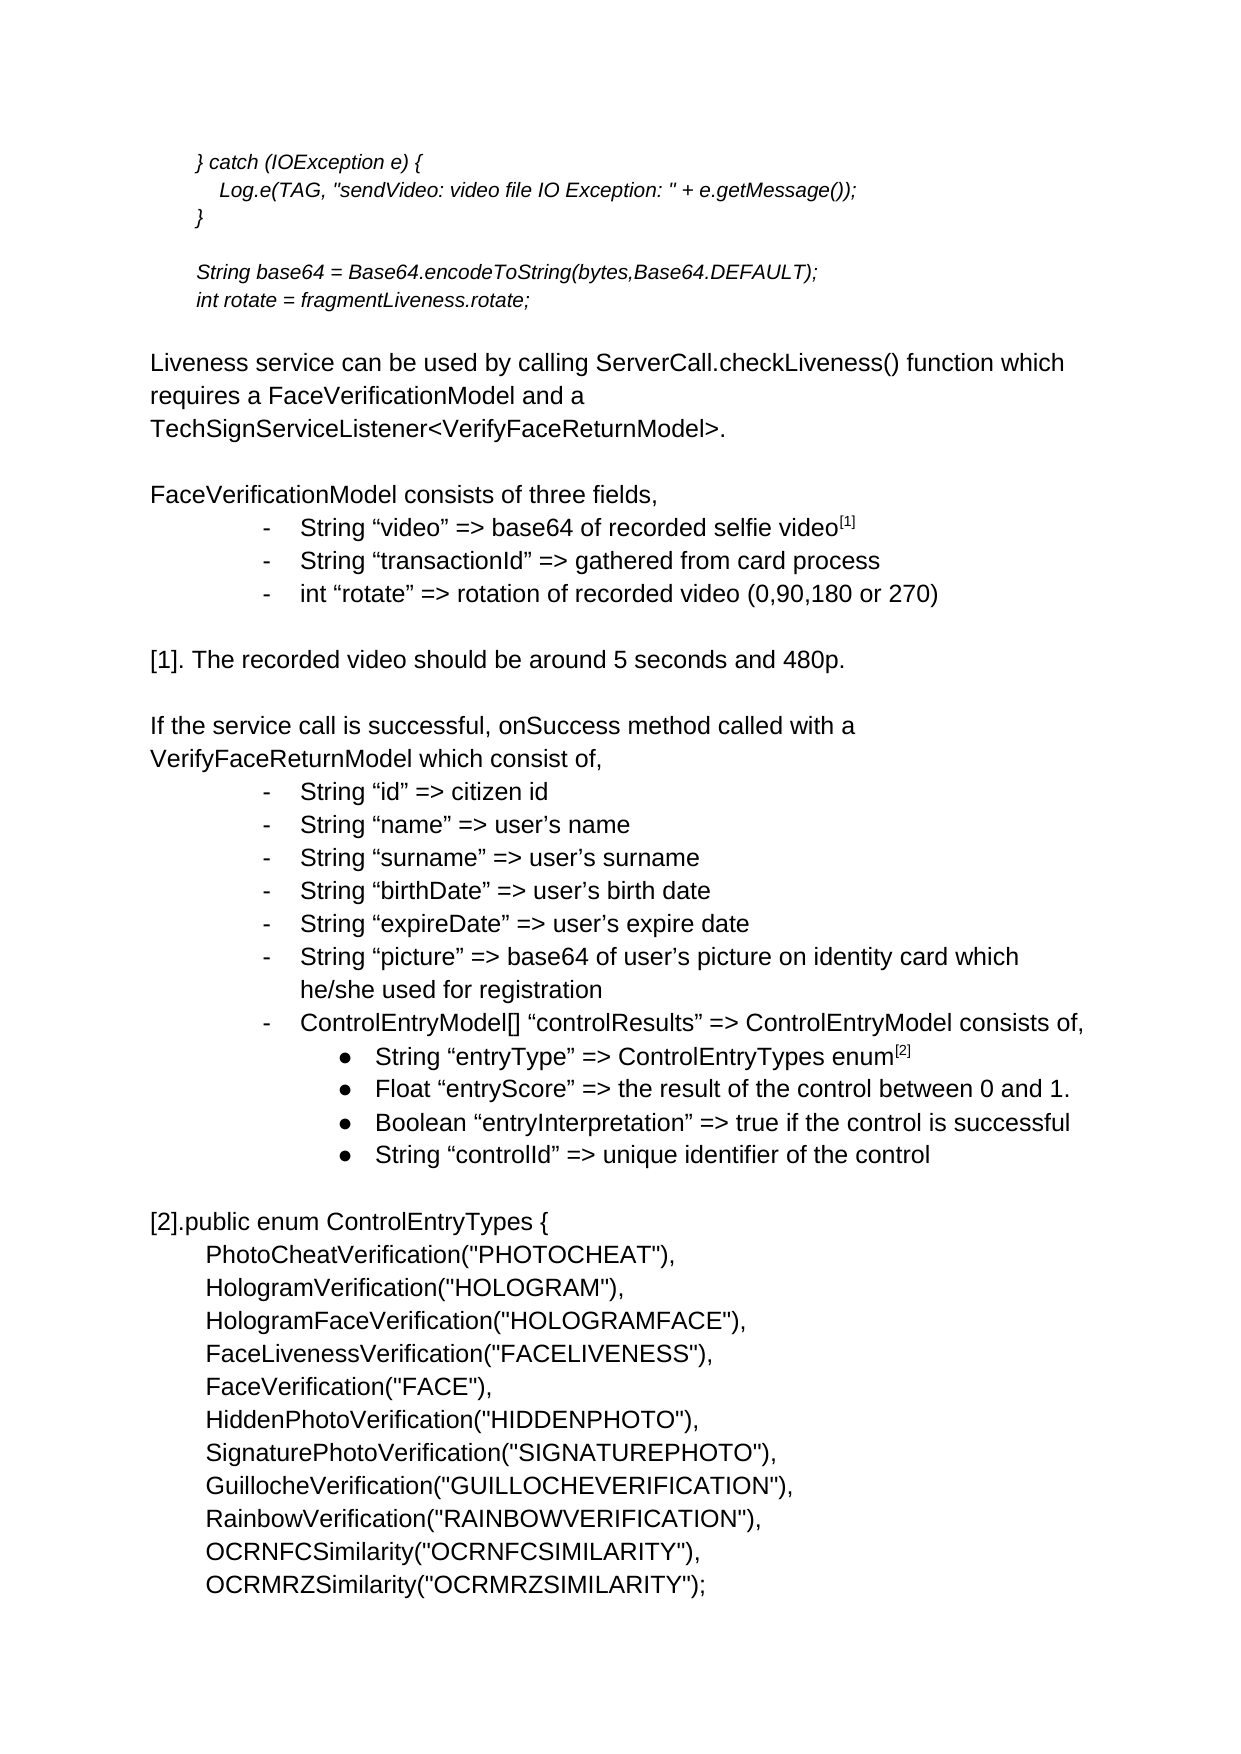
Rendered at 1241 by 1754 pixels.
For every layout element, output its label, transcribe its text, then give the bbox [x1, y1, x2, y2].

text PhotoCheatVerification("PHOTOCHEAT"), [150, 1239, 1090, 1268]
text FaceVerification("FACE"), [150, 1372, 1090, 1400]
list int “rotate” => rotation of recorded video (0,90,180 or 270) [262, 579, 1090, 608]
list ControlEntryModel[] “controlResults” => ControlEntryModel consists of, [262, 1008, 1090, 1037]
text FaceVerificationModel consists of three fields, [150, 480, 1090, 509]
text HiddenPhotoVerification("HIDDENPHOTO"), [150, 1405, 1090, 1433]
text OCRNFCSimilarity("OCRNFCSIMILARITY"), [150, 1537, 1090, 1566]
list String “picture” => base64 of user’s picture on identity card which he/she used for registration [262, 942, 1090, 1004]
list Float “entryScore” => the result of the control between 0 and 1. [337, 1074, 1090, 1103]
list String “controlId” => unique identifier of the control [337, 1141, 1090, 1169]
text } catch (IOException e) { [150, 150, 1090, 174]
list String “surname” => user’s surname [262, 843, 1090, 872]
text HologramVerification("HOLOGRAM"), [150, 1273, 1090, 1301]
text } [150, 205, 1090, 229]
text Liveness service can be used by calling ServerCall.checkLiveness() function which requires a FaceVerificationModel and a TechSignServiceListener<VerifyFaceReturnModel>. [150, 348, 1090, 443]
list Boolean “entryInterpretation” => true if the control is successful [337, 1107, 1090, 1136]
text Log.e(TAG, "sendVideo: video file IO Exception: " + e.getMessage()); [150, 177, 1090, 201]
text HologramFaceVerification("HOLOGRAMFACE"), [150, 1306, 1090, 1334]
text [1]. The recorded video should be around 5 seconds and 480p. [150, 645, 1090, 674]
list String “birthDate” => user’s birth date [262, 876, 1090, 905]
text If the service call is successful, onSuccess method called with a VerifyFaceReturnModel which consist of, [150, 711, 1090, 773]
text OCRMRZSimilarity("OCRMRZSIMILARITY"); [150, 1570, 1090, 1598]
list String “name” => user’s name [262, 810, 1090, 839]
text int rotate = fragmentLiveness.rotate; [150, 287, 1090, 311]
list String “id” => citizen id [262, 777, 1090, 806]
list String “entryType” => ControlEntryTypes enum[2] [337, 1041, 1090, 1070]
list String “video” => base64 of recorded selfie video[1] [262, 513, 1090, 542]
list String “transactionId” => gathered from card process [262, 546, 1090, 575]
text GuillocheVerification("GUILLOCHEVERIFICATION"), [150, 1471, 1090, 1499]
text FaceLivenessVerification("FACELIVENESS"), [150, 1339, 1090, 1367]
list String “expireDate” => user’s expire date [262, 909, 1090, 938]
text RainbowVerification("RAINBOWVERIFICATION"), [150, 1504, 1090, 1532]
text SignaturePhotoVerification("SIGNATUREPHOTO"), [150, 1438, 1090, 1466]
text [2].public enum ControlEntryTypes { [150, 1207, 1090, 1235]
text String base64 = Base64.encodeToString(bytes,Base64.DEFAULT); [150, 260, 1090, 284]
